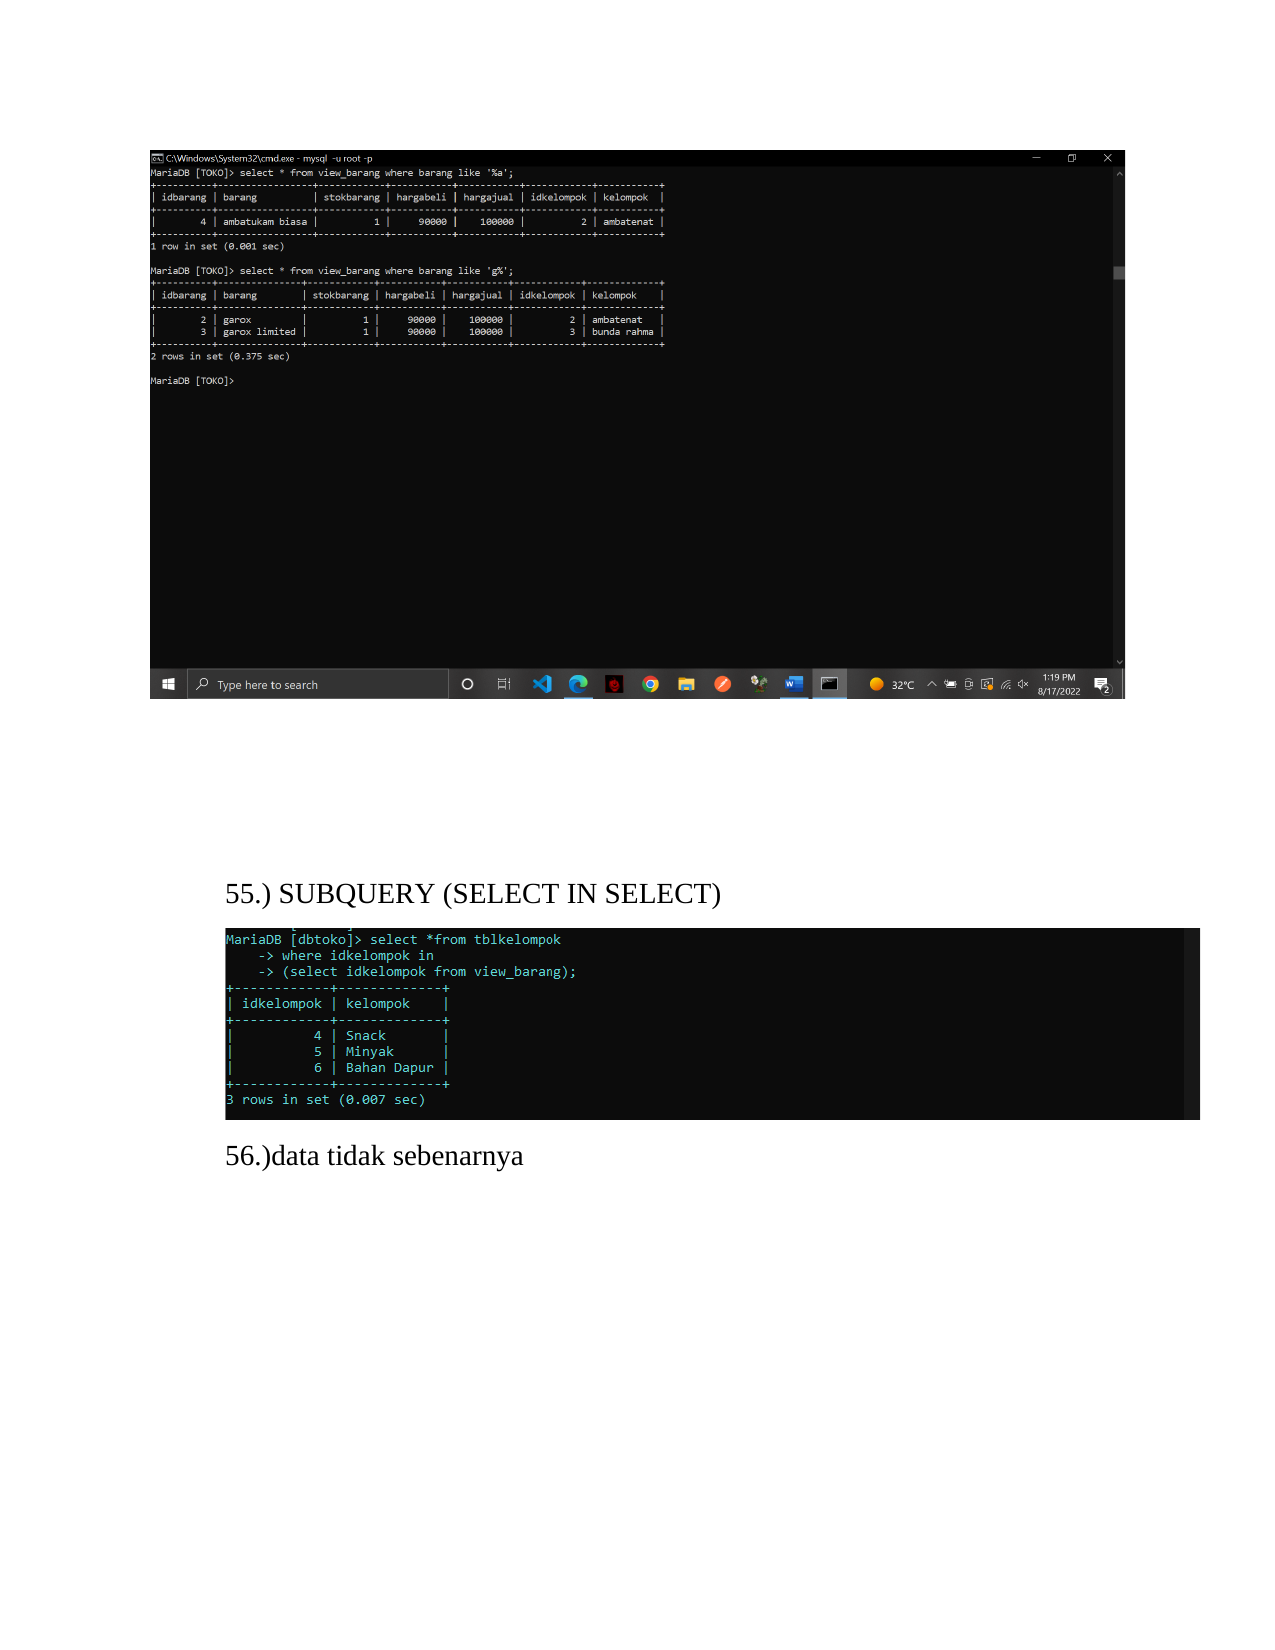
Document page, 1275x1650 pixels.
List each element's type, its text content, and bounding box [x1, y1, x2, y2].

picture [225, 928, 1200, 1120]
list 56.)data tidak sebenarnya [225, 1138, 1125, 1172]
text 55.) SUBQUERY (SELECT IN SELECT) [150, 876, 1125, 909]
picture [150, 150, 1125, 699]
